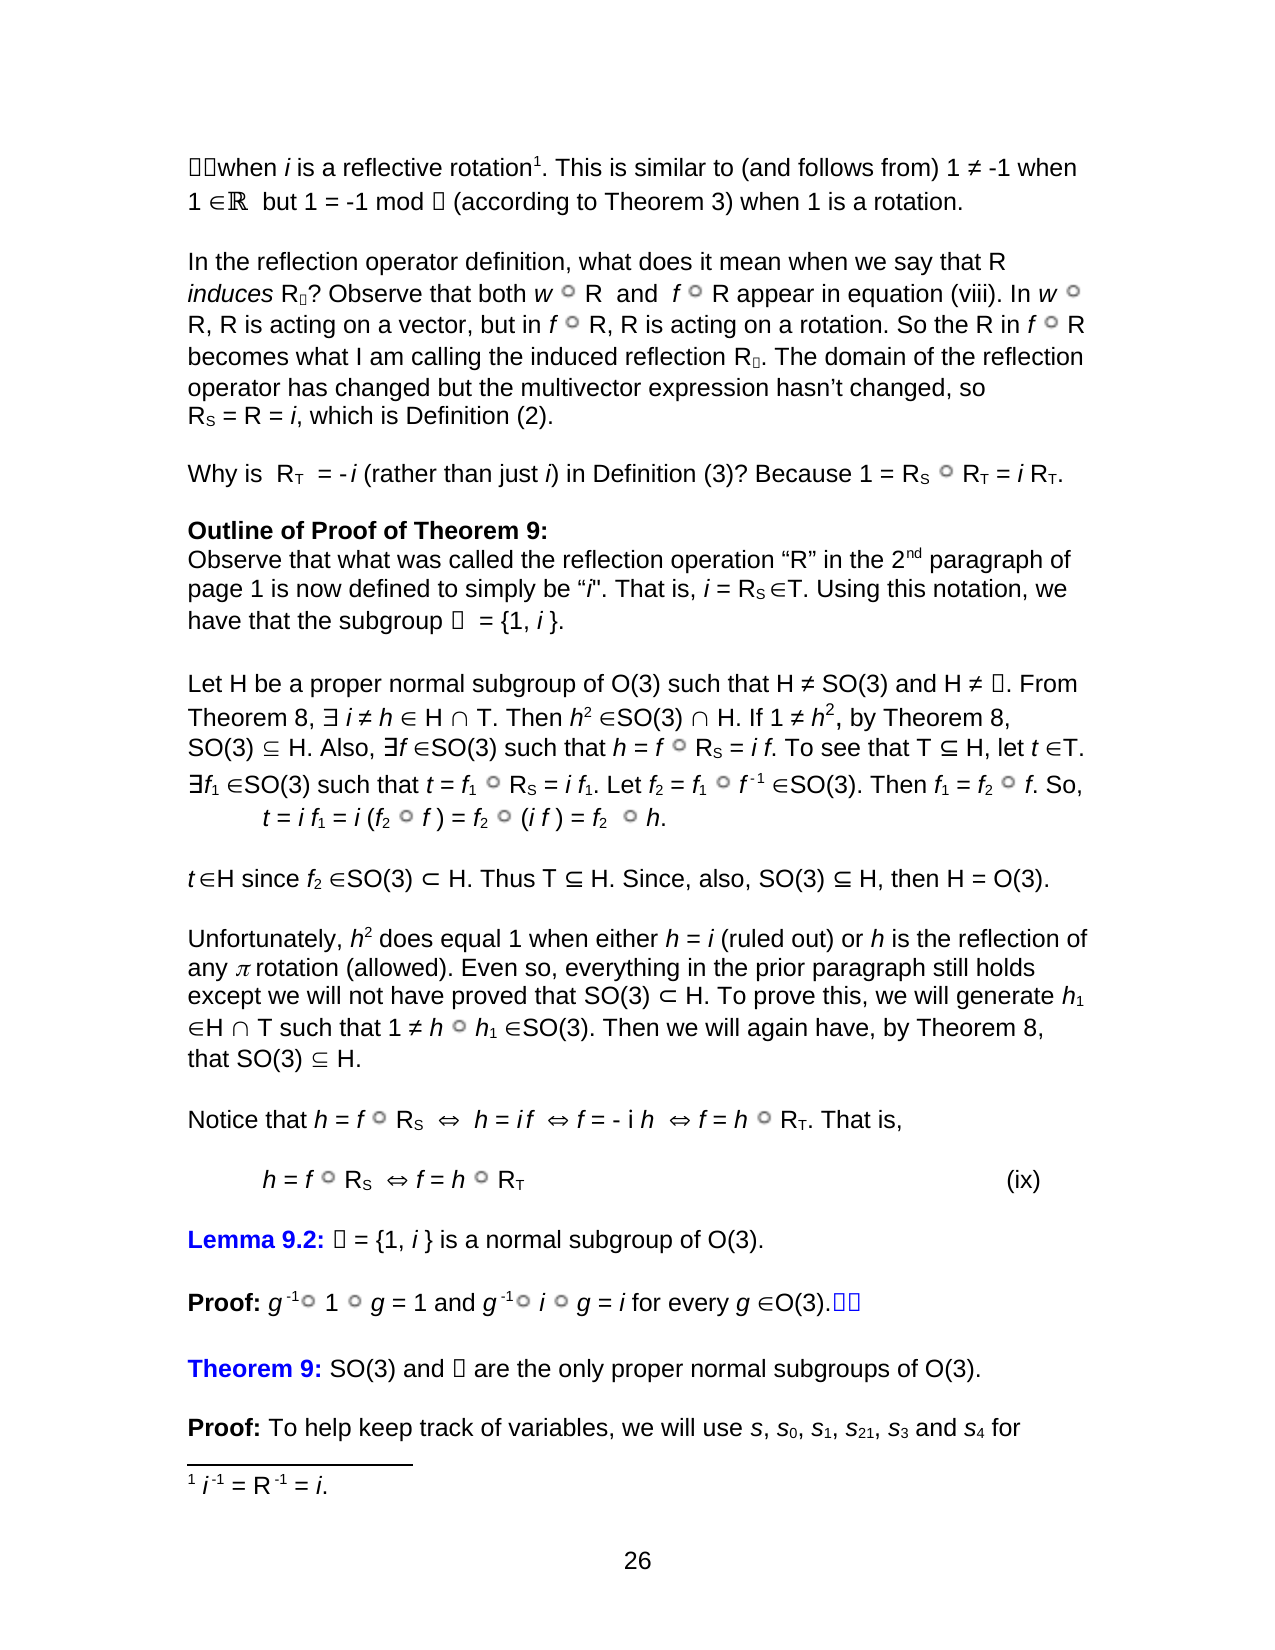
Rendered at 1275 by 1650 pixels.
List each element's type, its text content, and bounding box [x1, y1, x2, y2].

text Notice that h = f RS h = i f f = - i h f = h RT. That is, [187, 1102, 1087, 1136]
text Proof: g -1 1 g = 1 and g -1 i g = i for every g O(3). [187, 1285, 1087, 1322]
text In the reflection operator definition, what does it mean when we say that R induces R? Observe that both w R and f R appear in equation (viii). In w R, R is acting on a vector, but in f R, R is acting on a rotation. So the R in f R becomes what I am calling the induced reflection R. The domain of the reflection operator has changed but the multivector expression hasn’t changed, so RS = R = i, which is Definition (2). [187, 247, 1087, 430]
text t = i f1 = i (f2 f ) = f2 (i f ) = f2 h. [187, 803, 1087, 832]
text Observe that what was called the reflection operation “R” in the 2nd paragraph of page 1 is now defined to simply be “i". That is, i = RS T. Using this notation, we have that the subgroup  = {1, i }. [187, 545, 1087, 637]
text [187, 1413, 1087, 1442]
text Why is RT = - i (rather than just i) in Definition (3)? Because 1 = RS RT = i RT. [187, 459, 1087, 487]
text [187, 150, 1087, 218]
text Lemma 9.2:  = {1, i } is a normal subgroup of O(3). [187, 1222, 1087, 1256]
text Outline of Proof of Theorem 9: [187, 516, 1087, 545]
text t H since f2 SO(3) ⊂ H. Thus T ⊆ H. Since, also, SO(3) ⊆ H, then H = O(3). [187, 861, 1087, 895]
text Unfortunately, h2 does equal 1 when either h = i (ruled out) or h is the reflection of any rotation (allowed). Even so, everything in the prior paragraph still holds except we will not have proved that SO(3) ⊂ H. To prove this, we will generate h1 H T such that 1 ≠ h h1 SO(3). Then we will again have, by Theorem 8, that SO(3) H. [187, 924, 1087, 1073]
text Let H be a proper normal subgroup of O(3) such that H ≠ SO(3) and H ≠ . From Theorem 8, i ≠ h H T. Then h2 SO(3) H. If 1 ≠ h2, by Theorem 8, SO(3) H. Also, ∃f SO(3) such that h = f RS = i f. To see that T ⊆ H, let t T. ∃f1 SO(3) such that t = f1 RS = i f1. Let f2 = f1 f - 1 SO(3). Then f1 = f2 f. So, [187, 665, 1087, 803]
text Theorem 9: SO(3) and  are the only proper normal subgroups of O(3). [187, 1351, 1087, 1385]
text h = f RS f = h RT (ix) [187, 1164, 1087, 1193]
